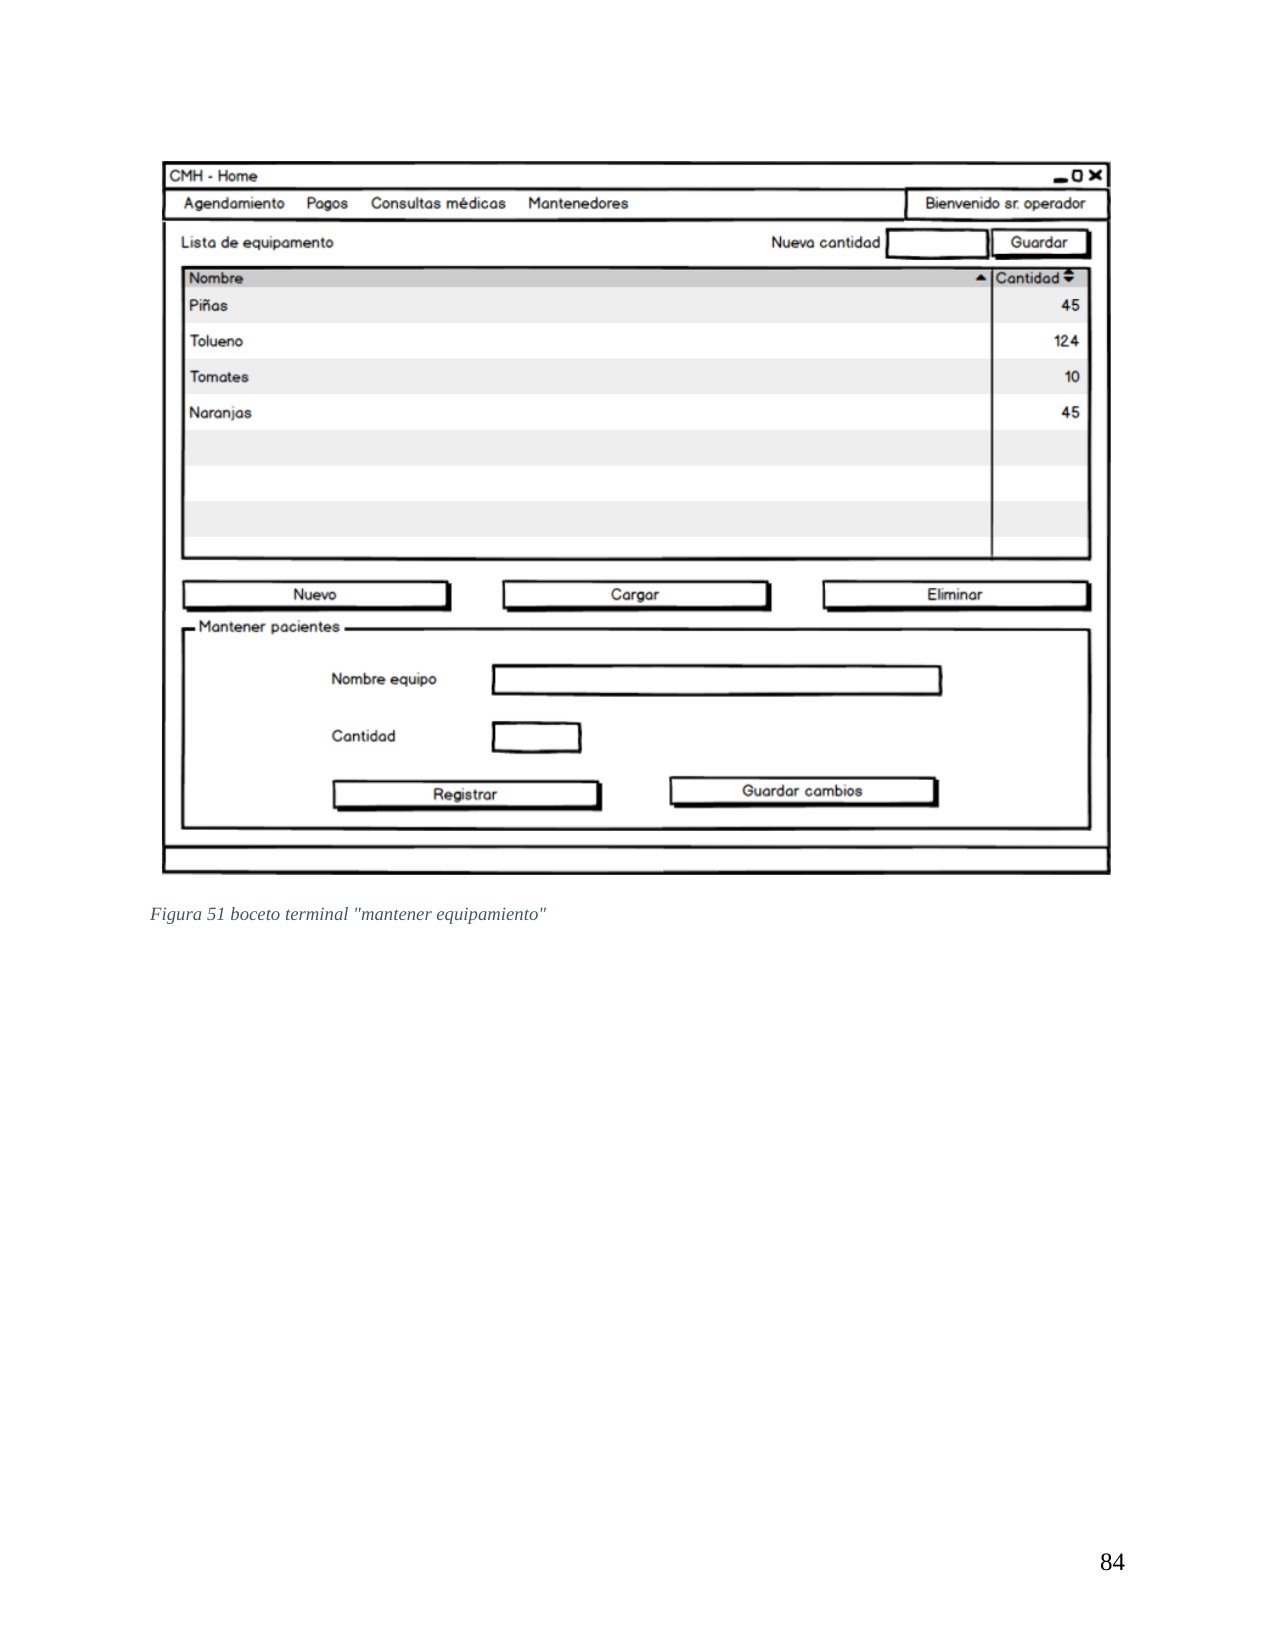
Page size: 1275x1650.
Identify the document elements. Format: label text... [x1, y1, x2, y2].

picture [150, 150, 1123, 903]
text Figura 51 boceto terminal "mantener equipamiento" [150, 902, 1125, 924]
